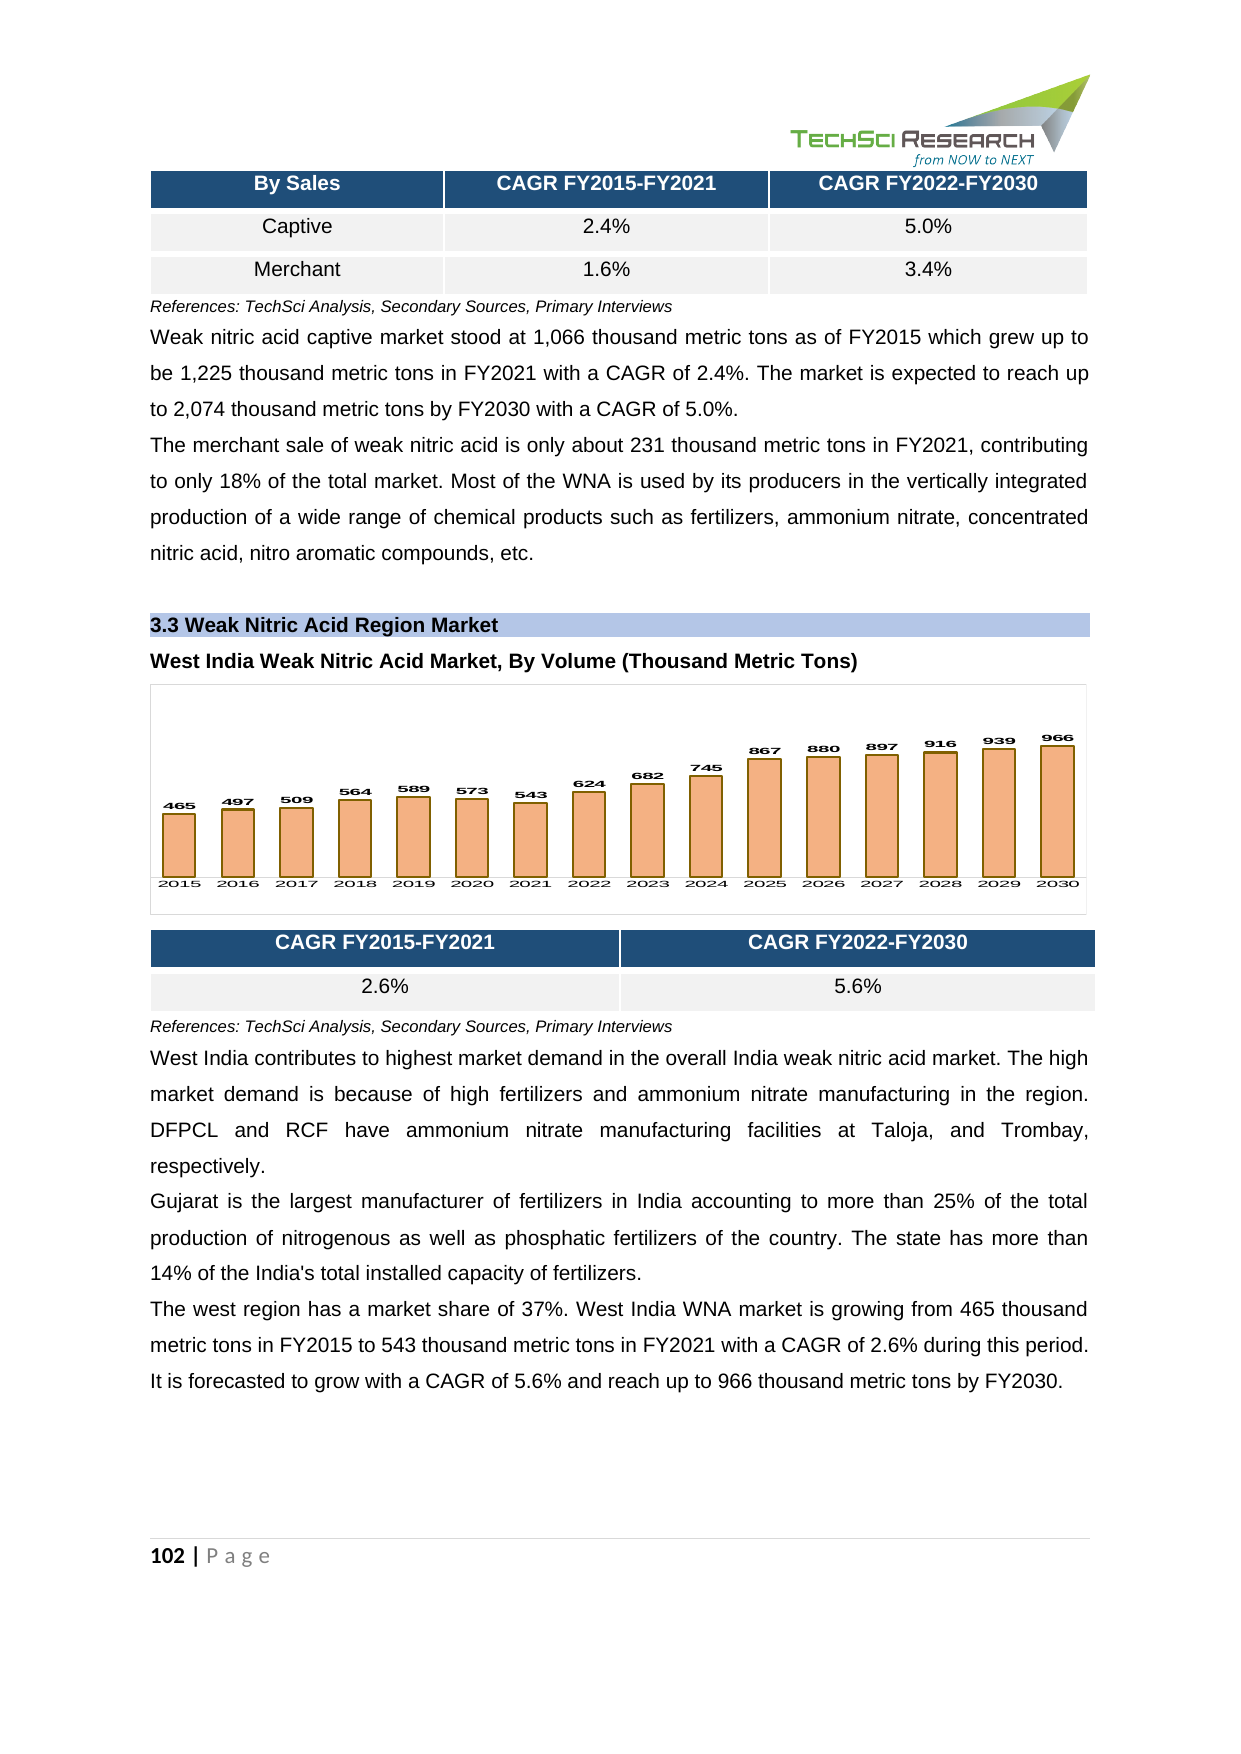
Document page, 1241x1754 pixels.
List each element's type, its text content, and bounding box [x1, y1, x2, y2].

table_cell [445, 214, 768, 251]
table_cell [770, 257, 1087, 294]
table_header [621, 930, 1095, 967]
text 3.3 Weak Nitric Acid Region Market [150, 613, 1090, 637]
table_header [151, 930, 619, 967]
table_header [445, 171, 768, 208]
text West India Weak Nitric Acid Market, By Volume (Thousand Metric Tons) [150, 648, 1090, 672]
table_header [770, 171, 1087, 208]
text References: TechSci Analysis, Secondary Sources, Primary Interviews [150, 296, 1090, 316]
text West India contributes to highest market demand in the overall India weak nitric acid market. The high market demand is because of high fertilizers and ammonium nitrate manufacturing in the region. DFPCL and RCF have ammonium nitrate manufacturing facilities at Taloja, and Trombay, respectively. [150, 1046, 1090, 1177]
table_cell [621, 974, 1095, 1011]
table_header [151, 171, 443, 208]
text The merchant sale of weak nitric acid is only about 231 thousand metric tons in FY2021, contributing to only 18% of the total market. Most of the WNA is used by its producers in the vertically integrated production of a wide range of chemical products such as fertilizers, ammonium nitrate, concentrated nitric acid, nitro aromatic compounds, etc. [150, 433, 1090, 565]
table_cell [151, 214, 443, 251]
picture [788, 73, 1091, 169]
text The west region has a market share of 37%. West India WNA market is growing from 465 thousand metric tons in FY2015 to 543 thousand metric tons in FY2021 with a CAGR of 2.6% during this period. It is forecasted to grow with a CAGR of 5.6% and reach up to 966 thousand metric tons by FY2030. [150, 1297, 1090, 1393]
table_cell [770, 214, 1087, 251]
text Gujarat is the largest manufacturer of fertilizers in India accounting to more than 25% of the total production of nitrogenous as well as phosphatic fertilizers of the country. The state has more than 14% of the India's total installed capacity of fertilizers. [150, 1189, 1090, 1285]
text Weak nitric acid captive market stood at 1,066 thousand metric tons as of FY2015 which grew up to be 1,225 thousand metric tons in FY2021 with a CAGR of 2.4%. The market is expected to reach up to 2,074 thousand metric tons by FY2030 with a CAGR of 5.0%. [150, 325, 1090, 421]
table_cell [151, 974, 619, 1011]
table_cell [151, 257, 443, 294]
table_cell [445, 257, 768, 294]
text References: TechSci Analysis, Secondary Sources, Primary Interviews [150, 1017, 1090, 1036]
